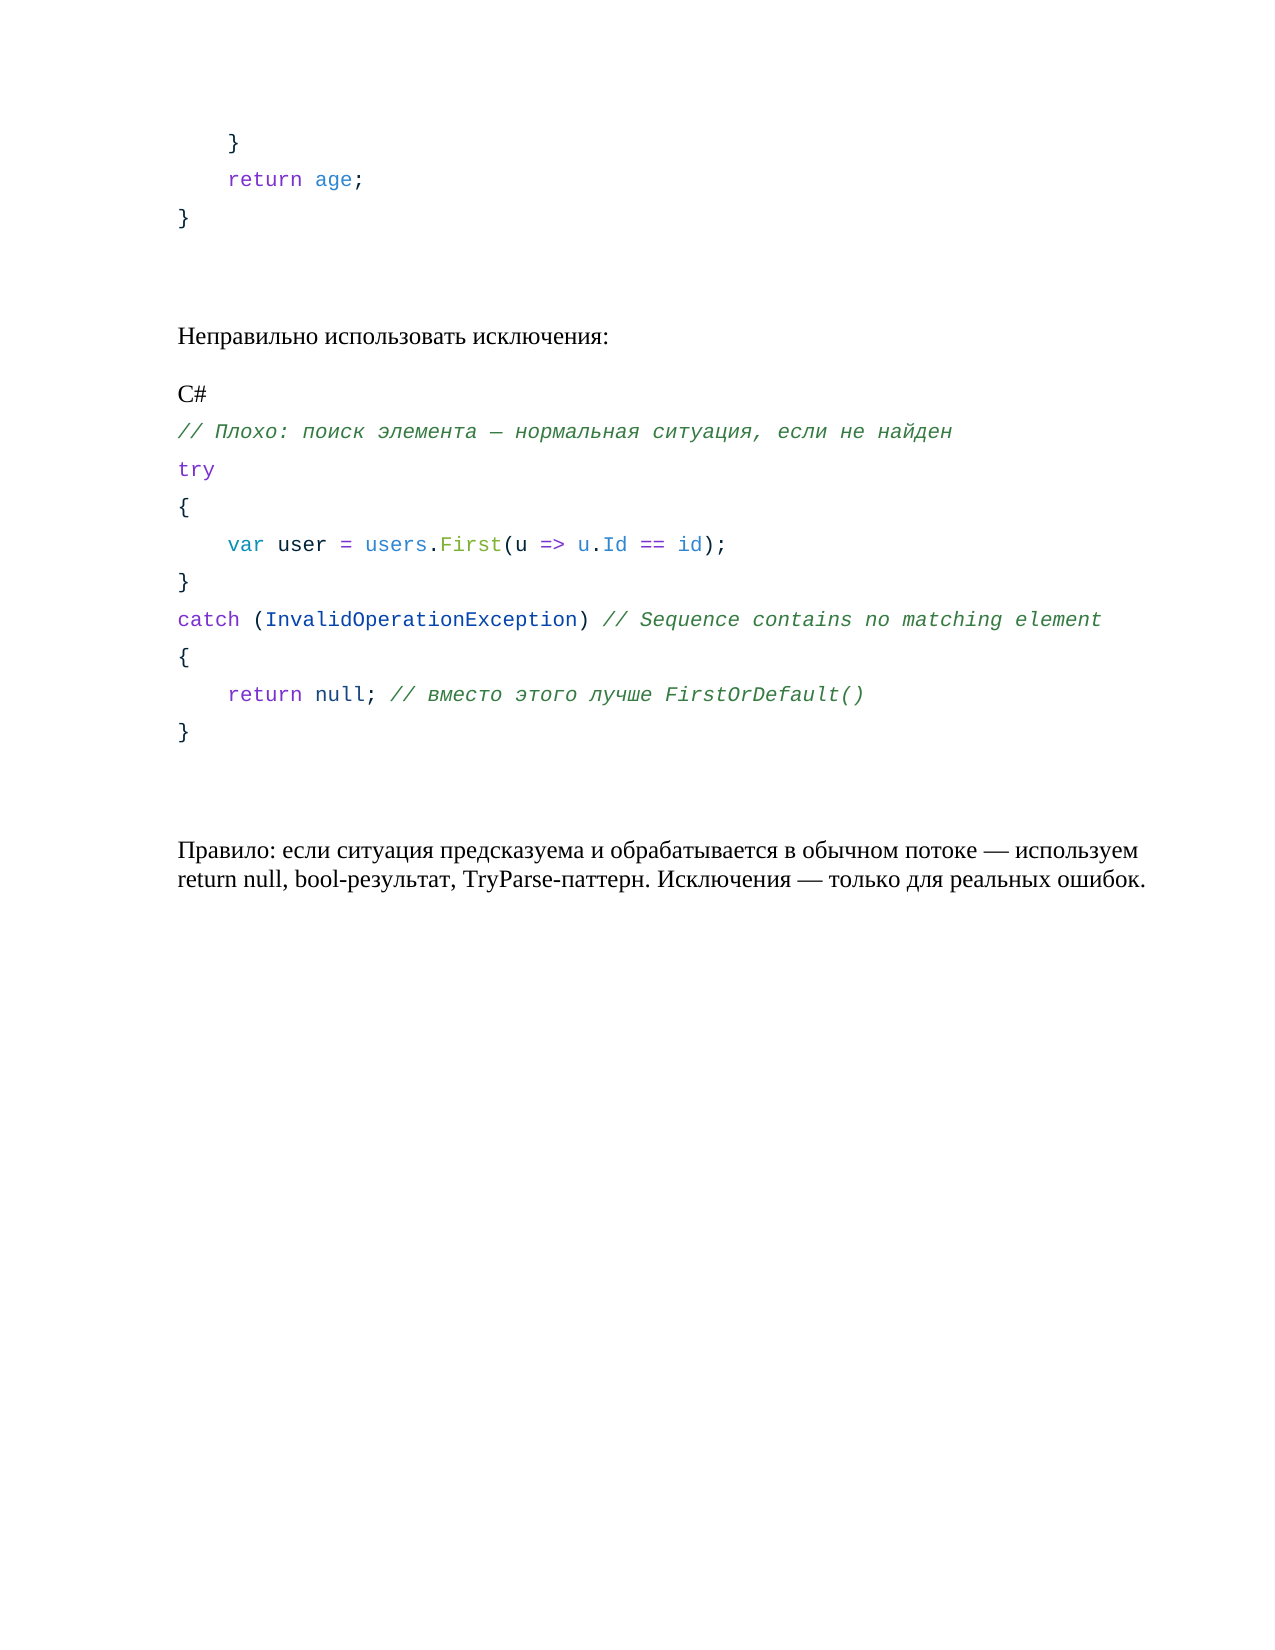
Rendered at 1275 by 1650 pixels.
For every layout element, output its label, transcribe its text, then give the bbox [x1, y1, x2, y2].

text } [177, 557, 1186, 595]
text { [177, 632, 1186, 670]
text catch (InvalidOperationException) // Sequence contains no matching element [177, 595, 1186, 632]
text Правило: если ситуация предсказуема и обрабатывается в обычном потоке — используем return null, bool-результат, TryParse-паттерн. Исключения — только для реальных ошибок. [177, 835, 1186, 893]
text try [177, 445, 1186, 482]
text var user = users.First(u => u.Id == id); [177, 520, 1186, 557]
text } [177, 118, 1186, 156]
text Неправильно использовать исключения: [177, 321, 1186, 349]
text { [177, 482, 1186, 520]
text } [177, 193, 1186, 231]
text // Плохо: поиск элемента — нормальная ситуация, если не найден [177, 407, 1186, 445]
text return age; [177, 156, 1186, 193]
text } [177, 707, 1186, 745]
text return null; // вместо этого лучше FirstOrDefault() [177, 670, 1186, 707]
text C# [177, 379, 1186, 407]
